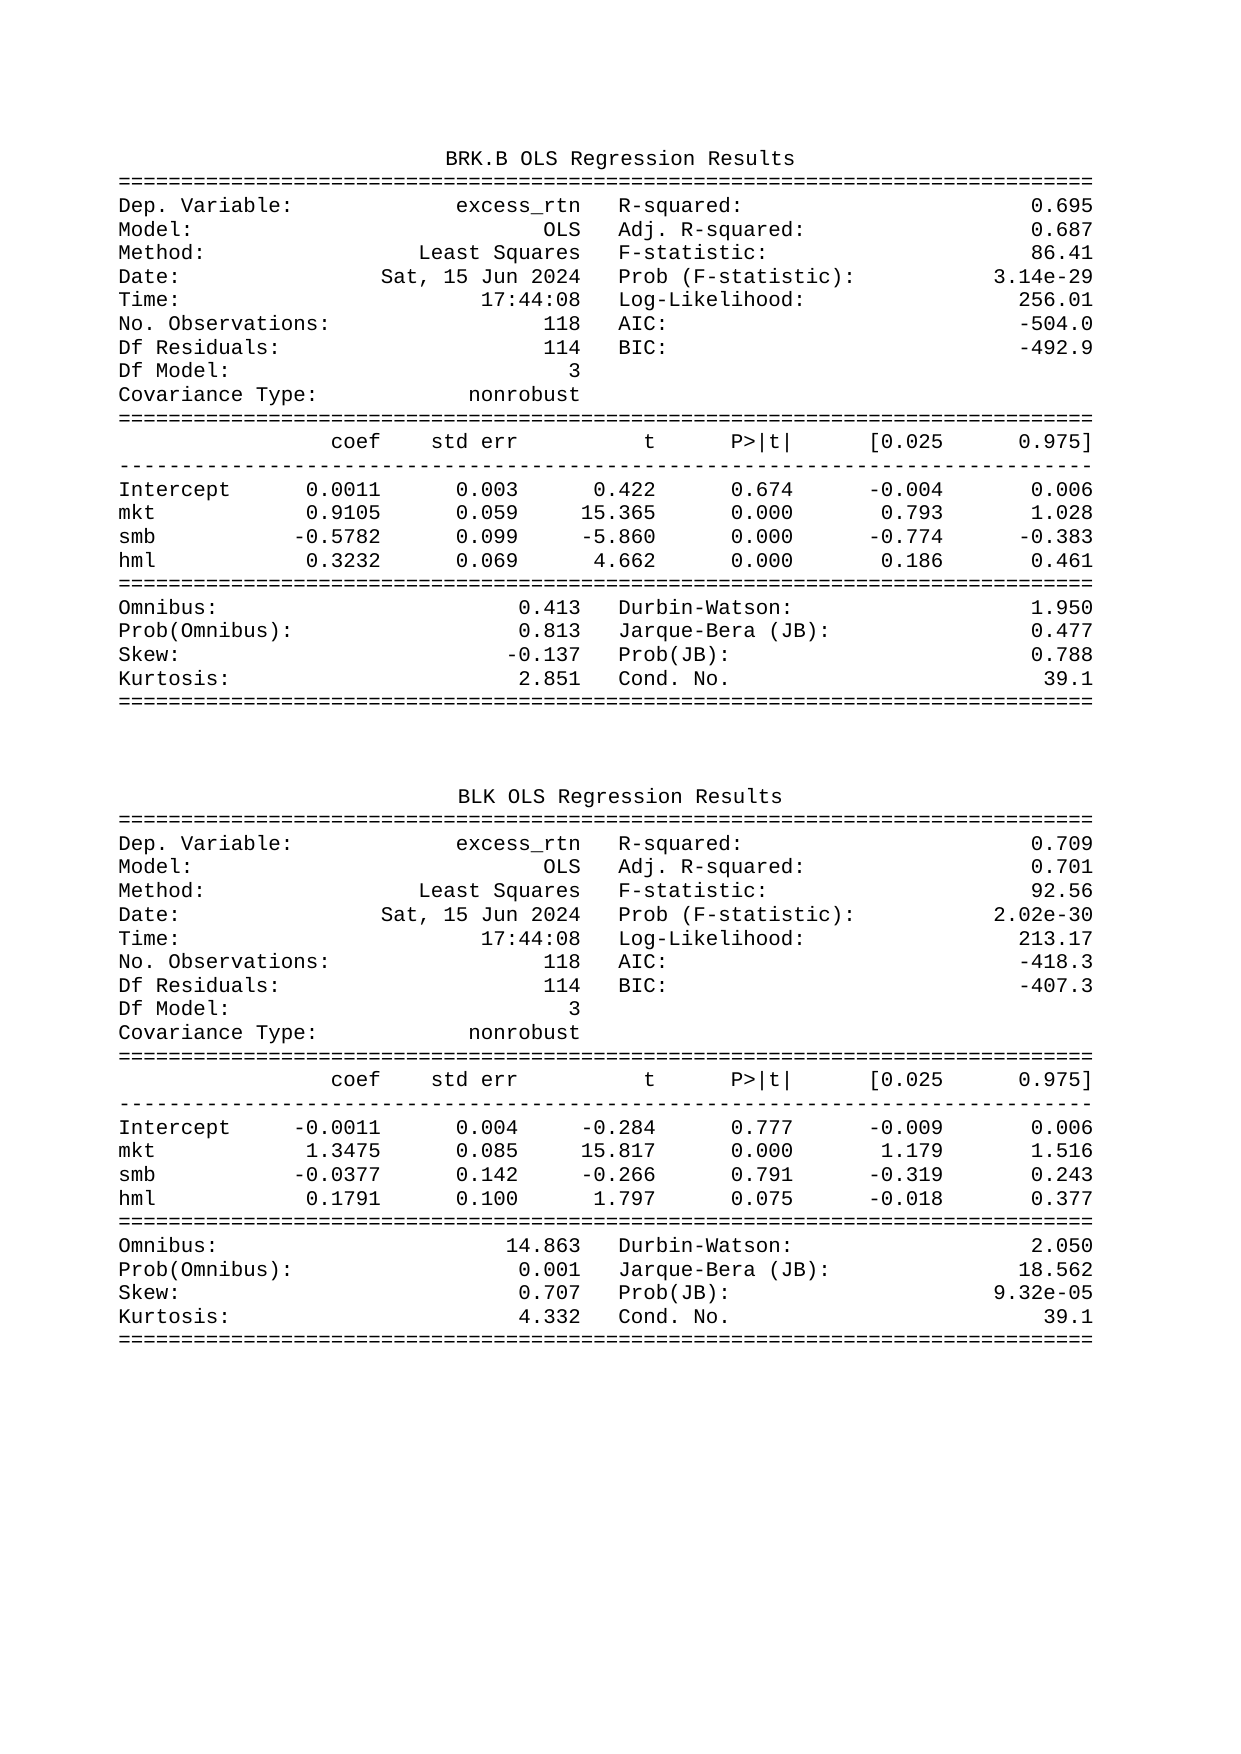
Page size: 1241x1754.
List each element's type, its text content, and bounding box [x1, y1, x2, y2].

text mkt 1.3475 0.085 15.817 0.000 1.179 1.516 [118, 1140, 1122, 1164]
text Covariance Type: nonrobust [118, 384, 1122, 408]
text Time: 17:44:08 Log-Likelihood: 256.01 [118, 289, 1122, 313]
text No. Observations: 118 AIC: -504.0 [118, 313, 1122, 337]
text coef std err t P>|t| [0.025 0.975] [118, 431, 1122, 455]
text Dep. Variable: excess_rtn R-squared: 0.709 [118, 833, 1122, 857]
text hml 0.1791 0.100 1.797 0.075 -0.018 0.377 [118, 1188, 1122, 1211]
text Df Model: 3 [118, 998, 1122, 1022]
text ============================================================================== [118, 573, 1122, 597]
text mkt 0.9105 0.059 15.365 0.000 0.793 1.028 [118, 502, 1122, 526]
text smb -0.0377 0.142 -0.266 0.791 -0.319 0.243 [118, 1164, 1122, 1188]
text ============================================================================== [118, 691, 1122, 715]
text Kurtosis: 4.332 Cond. No. 39.1 [118, 1306, 1122, 1329]
text BLK OLS Regression Results [118, 786, 1122, 809]
text Dep. Variable: excess_rtn R-squared: 0.695 [118, 195, 1122, 218]
text ============================================================================== [118, 1211, 1122, 1235]
text ============================================================================== [118, 1046, 1122, 1069]
text ============================================================================== [118, 408, 1122, 431]
text Method: Least Squares F-statistic: 86.41 [118, 242, 1122, 266]
text Time: 17:44:08 Log-Likelihood: 213.17 [118, 927, 1122, 951]
text Skew: -0.137 Prob(JB): 0.788 [118, 644, 1122, 668]
text coef std err t P>|t| [0.025 0.975] [118, 1069, 1122, 1093]
text Date: Sat, 15 Jun 2024 Prob (F-statistic): 2.02e-30 [118, 904, 1122, 927]
text ------------------------------------------------------------------------------ [118, 1093, 1122, 1117]
text Prob(Omnibus): 0.001 Jarque-Bera (JB): 18.562 [118, 1258, 1122, 1282]
text Df Model: 3 [118, 360, 1122, 384]
text ------------------------------------------------------------------------------ [118, 455, 1122, 479]
text hml 0.3232 0.069 4.662 0.000 0.186 0.461 [118, 549, 1122, 573]
text No. Observations: 118 AIC: -418.3 [118, 951, 1122, 975]
text Df Residuals: 114 BIC: -407.3 [118, 975, 1122, 998]
text Date: Sat, 15 Jun 2024 Prob (F-statistic): 3.14e-29 [118, 266, 1122, 289]
text Df Residuals: 114 BIC: -492.9 [118, 337, 1122, 360]
text Intercept -0.0011 0.004 -0.284 0.777 -0.009 0.006 [118, 1117, 1122, 1140]
text Model: OLS Adj. R-squared: 0.687 [118, 218, 1122, 242]
text Kurtosis: 2.851 Cond. No. 39.1 [118, 668, 1122, 691]
text Skew: 0.707 Prob(JB): 9.32e-05 [118, 1282, 1122, 1306]
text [118, 171, 1122, 195]
text BRK.B OLS Regression Results [118, 148, 1122, 171]
text Intercept 0.0011 0.003 0.422 0.674 -0.004 0.006 [118, 479, 1122, 502]
text Prob(Omnibus): 0.813 Jarque-Bera (JB): 0.477 [118, 621, 1122, 644]
text Covariance Type: nonrobust [118, 1022, 1122, 1046]
text Omnibus: 14.863 Durbin-Watson: 2.050 [118, 1235, 1122, 1258]
text ============================================================================== [118, 809, 1122, 833]
text smb -0.5782 0.099 -5.860 0.000 -0.774 -0.383 [118, 526, 1122, 549]
text Omnibus: 0.413 Durbin-Watson: 1.950 [118, 597, 1122, 621]
text ============================================================================== [118, 1329, 1122, 1353]
text Model: OLS Adj. R-squared: 0.701 [118, 857, 1122, 880]
text Method: Least Squares F-statistic: 92.56 [118, 880, 1122, 904]
